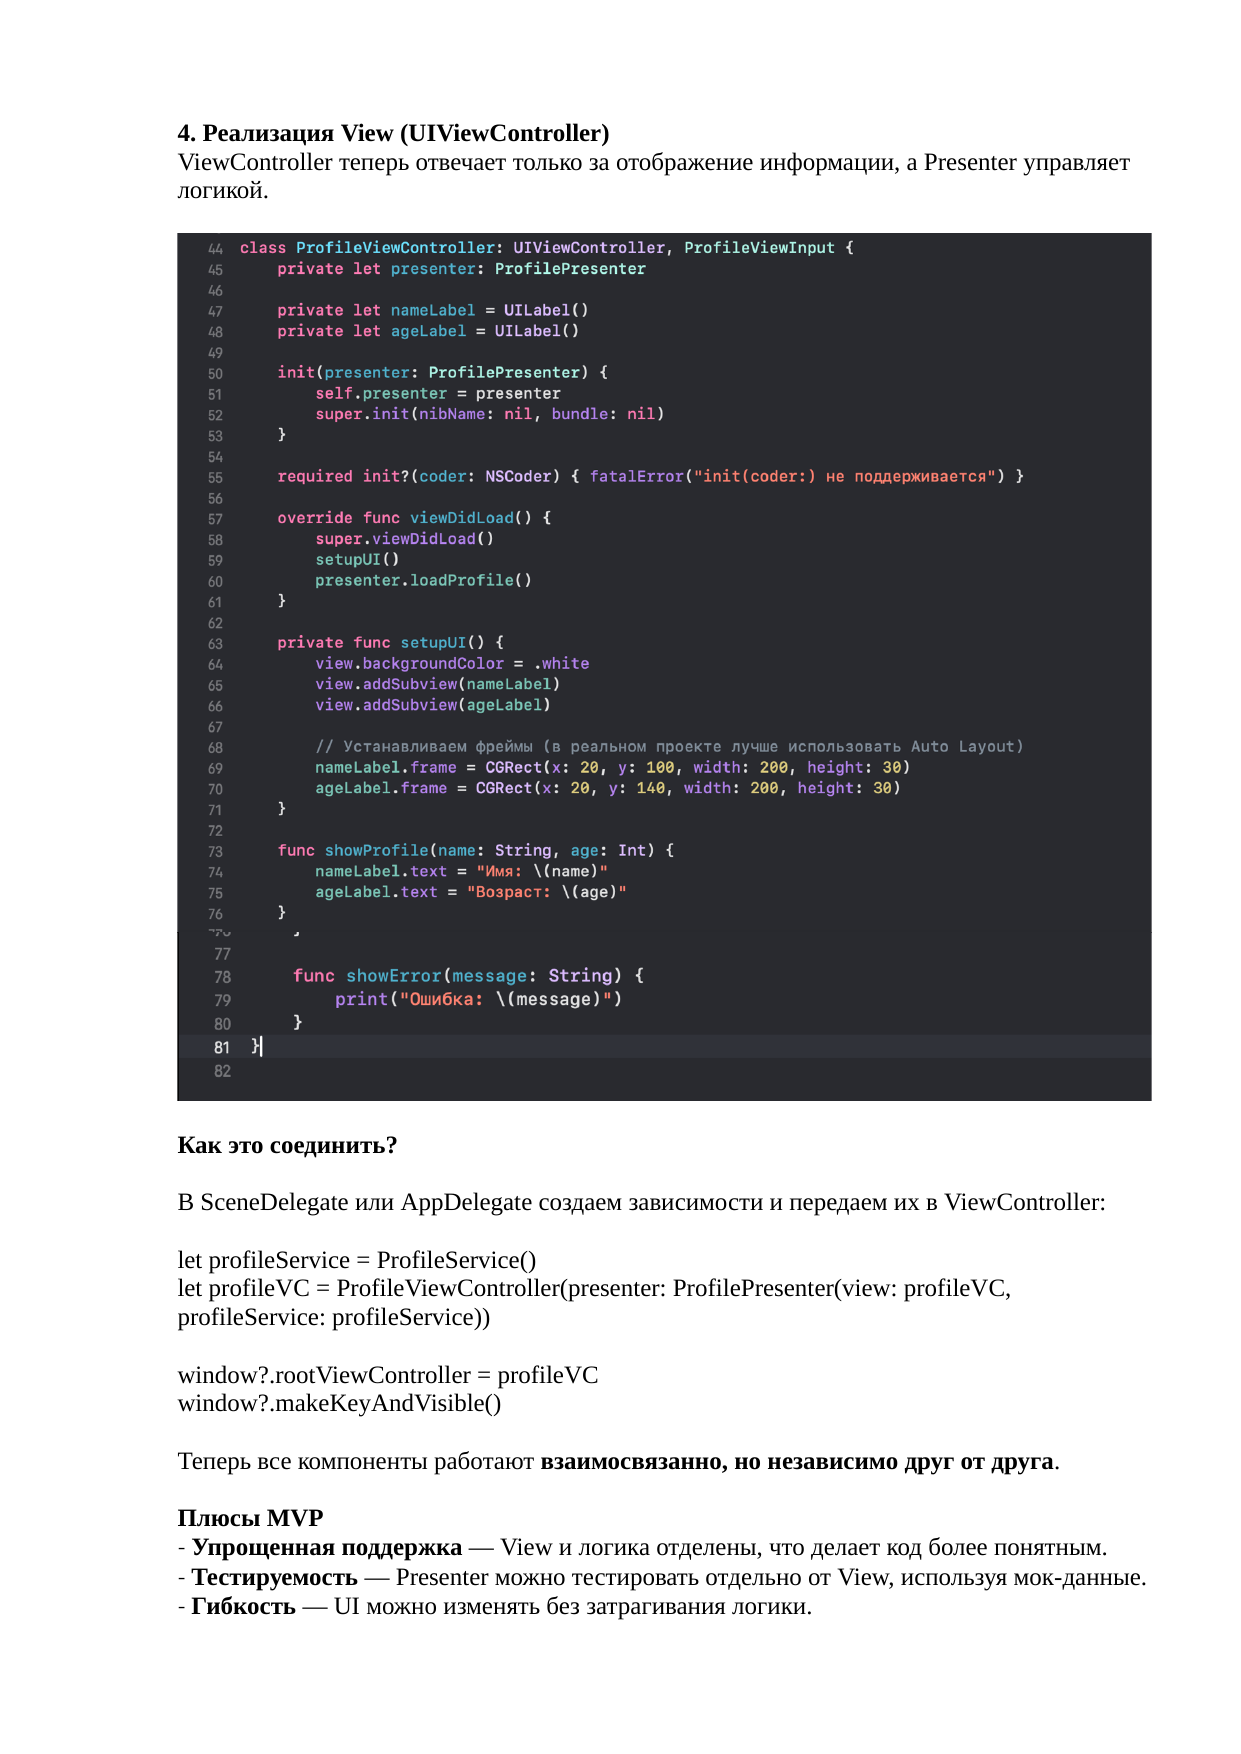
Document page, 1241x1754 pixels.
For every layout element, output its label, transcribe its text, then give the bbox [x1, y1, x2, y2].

text window?.rootViewController = profileVC [177, 1360, 1152, 1388]
text ViewController теперь отвечает только за отображение информации, а Presenter управляет логикой. [177, 147, 1152, 204]
text Как это соединить? [177, 1130, 1152, 1158]
text - Гибкость — UI можно изменять без затрагивания логики. [177, 1591, 1152, 1621]
text window?.makeKeyAndVisible() [177, 1388, 1152, 1417]
text Плюсы MVP [177, 1503, 1152, 1532]
text В SceneDelegate или AppDelegate создаем зависимости и передаем их в ViewController: [177, 1187, 1152, 1216]
text 4. Реализация View (UIViewController) [177, 118, 1152, 147]
text let profileVC = ProfileViewController(presenter: ProfilePresenter(view: profileVC, profileService: profileService)) [177, 1273, 1152, 1331]
text Теперь все компоненты работают взаимосвязанно, но независимо друг от друга. [177, 1446, 1152, 1475]
picture [177, 233, 1152, 1101]
text let profileService = ProfileService() [177, 1245, 1152, 1273]
text - Тестируемость — Presenter можно тестировать отдельно от View, используя мок-данные. [177, 1562, 1152, 1591]
text - Упрощенная поддержка — View и логика отделены, что делает код более понятным. [177, 1532, 1152, 1562]
